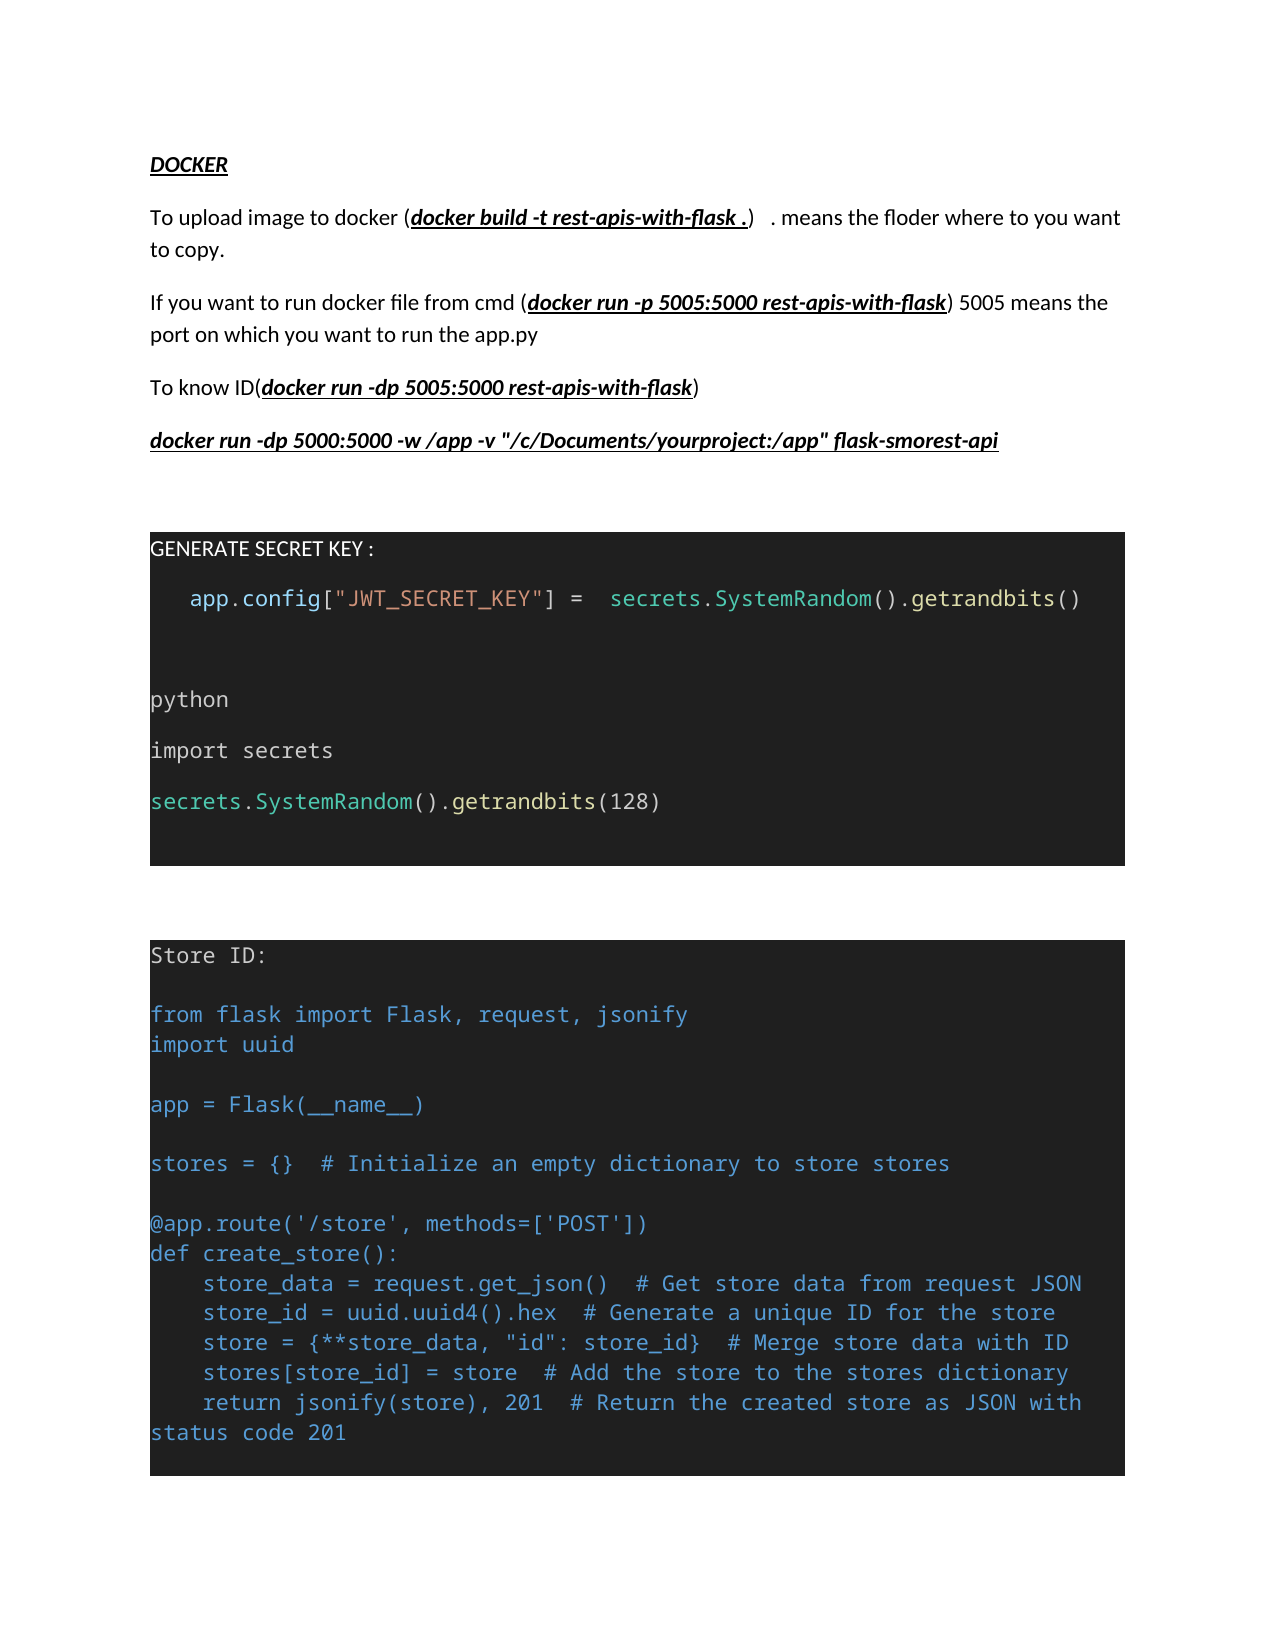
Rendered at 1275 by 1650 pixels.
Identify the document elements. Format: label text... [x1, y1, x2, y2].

text store_data = request.get_json() # Get store data from request JSON [150, 1268, 1125, 1297]
text app.config["JWT_SECRET_KEY"] = secrets.SystemRandom().getrandbits() [150, 583, 1125, 613]
text python [150, 684, 1125, 714]
text To know ID(docker run -dp 5005:5000 rest-apis-with-flask) [150, 373, 1125, 401]
text return jsonify(store), 201 # Return the created store as JSON with status code 201 [150, 1387, 1125, 1446]
text store = {**store_data, "id": store_id} # Merge store data with ID [150, 1327, 1125, 1357]
text secrets.SystemRandom().getrandbits(128) [150, 786, 1125, 815]
text If you want to run docker file from cmd (docker run -p 5005:5000 rest-apis-with-flask) 5005 means the port on which you want to run the app.py [150, 288, 1125, 348]
text Store ID: [150, 940, 1125, 970]
text @app.route('/store', methods=['POST']) [150, 1208, 1125, 1238]
text stores = {} # Initialize an empty dictionary to store stores [150, 1148, 1125, 1178]
text app = Flask(__name__) [150, 1089, 1125, 1119]
text store_id = uuid.uuid4().hex # Generate a unique ID for the store [150, 1297, 1125, 1327]
text from flask import Flask, request, jsonify [150, 999, 1125, 1029]
text GENERATE SECRET KEY : [150, 532, 1125, 562]
text def create_store(): [150, 1238, 1125, 1268]
text docker run -dp 5000:5000 -w /app -v "/c/Documents/yourproject:/app" flask-smorest-api [150, 426, 1125, 454]
text stores[store_id] = store # Add the store to the stores dictionary [150, 1357, 1125, 1387]
text DOCKER [150, 150, 1125, 178]
text import uuid [150, 1029, 1125, 1059]
text import secrets [150, 735, 1125, 765]
text To upload image to docker (docker build -t rest-apis-with-flask .) . means the floder where to you want to copy. [150, 203, 1125, 263]
